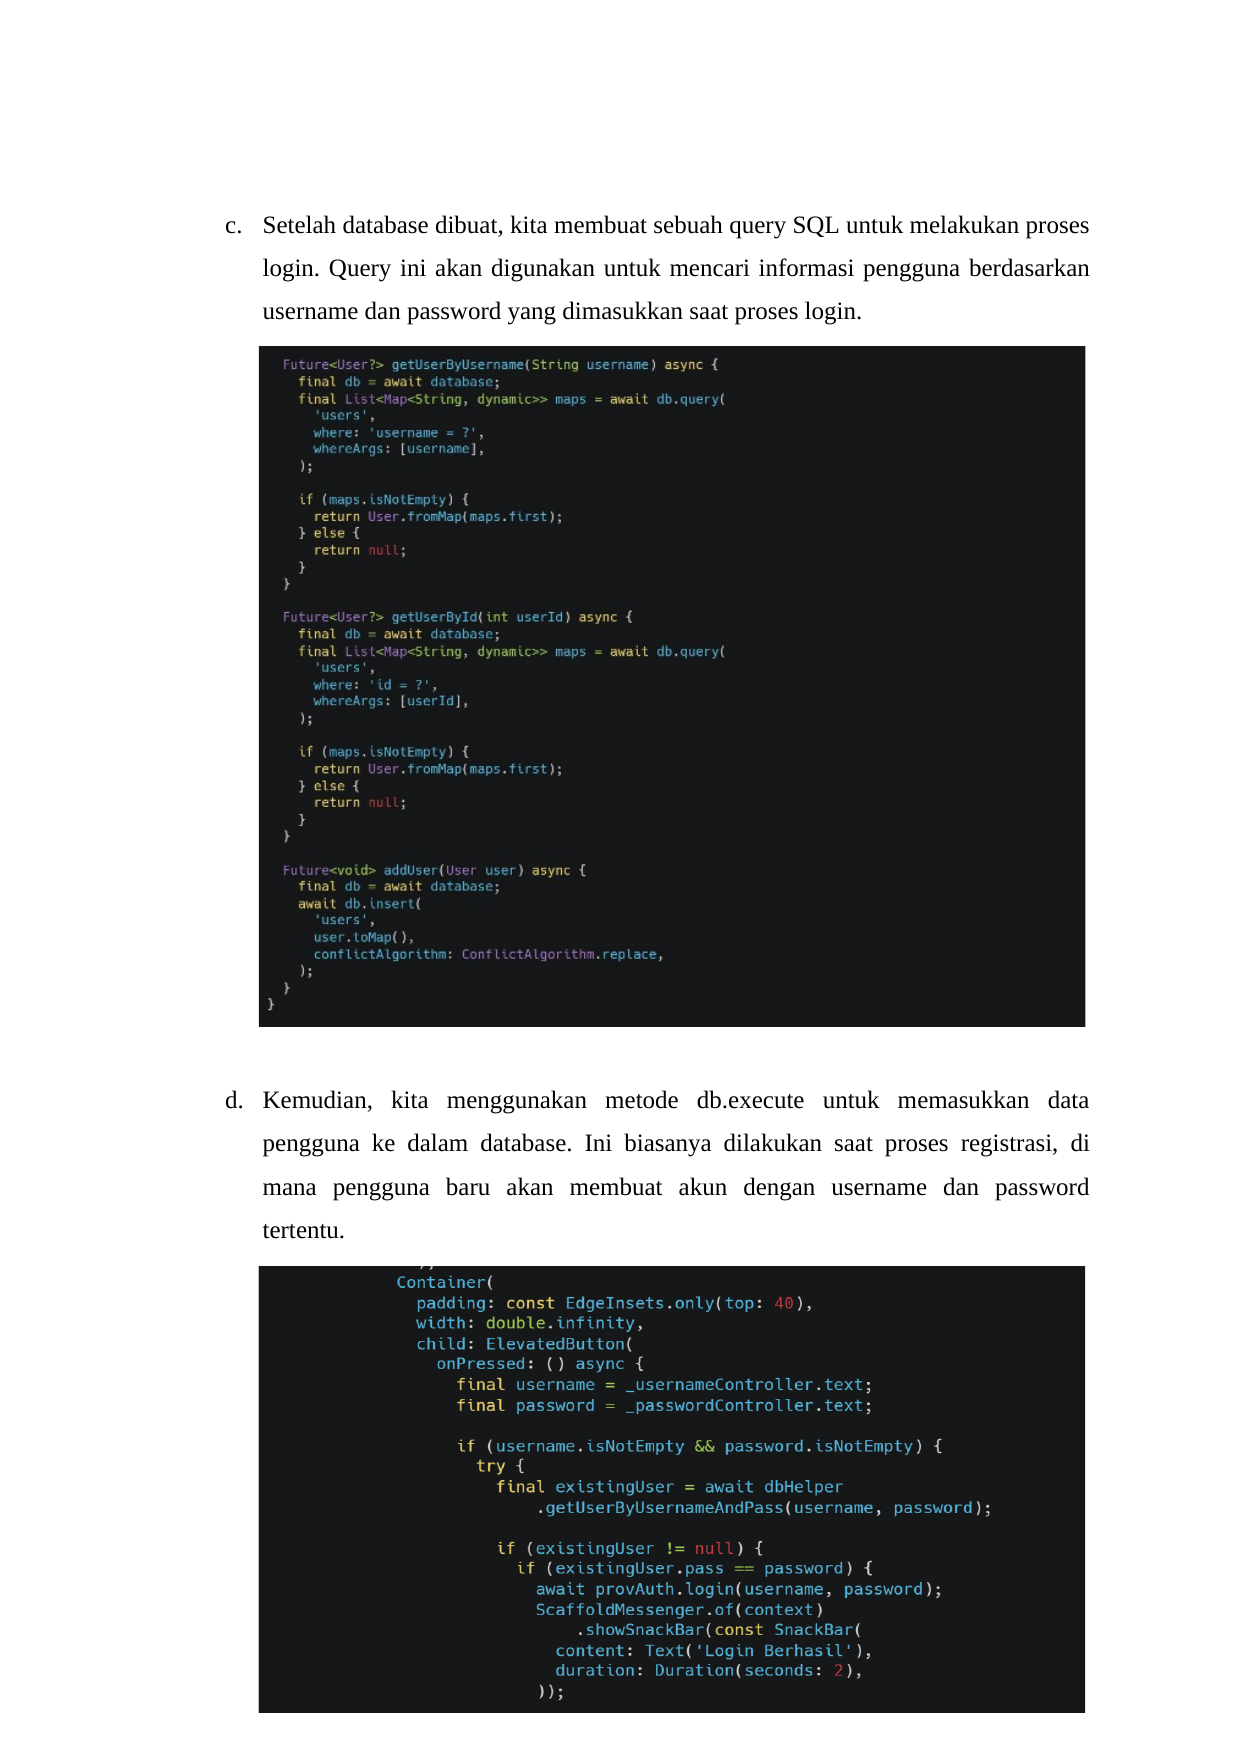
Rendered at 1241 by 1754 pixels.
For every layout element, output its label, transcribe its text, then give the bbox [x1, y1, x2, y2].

picture [258, 346, 1086, 1027]
picture [258, 1266, 1086, 1713]
list Kemudian, kita menggunakan metode db.execute untuk memasukkan data pengguna ke dalam database. Ini biasanya dilakukan saat proses registrasi, di mana pengguna baru akan membuat akun dengan username dan password tertentu. [225, 1085, 1090, 1243]
list Setelah database dibuat, kita membuat sebuah query SQL untuk melakukan proses login. Query ini akan digunakan untuk mencari informasi pengguna berdasarkan username dan password yang dimasukkan saat proses login. [225, 210, 1090, 325]
